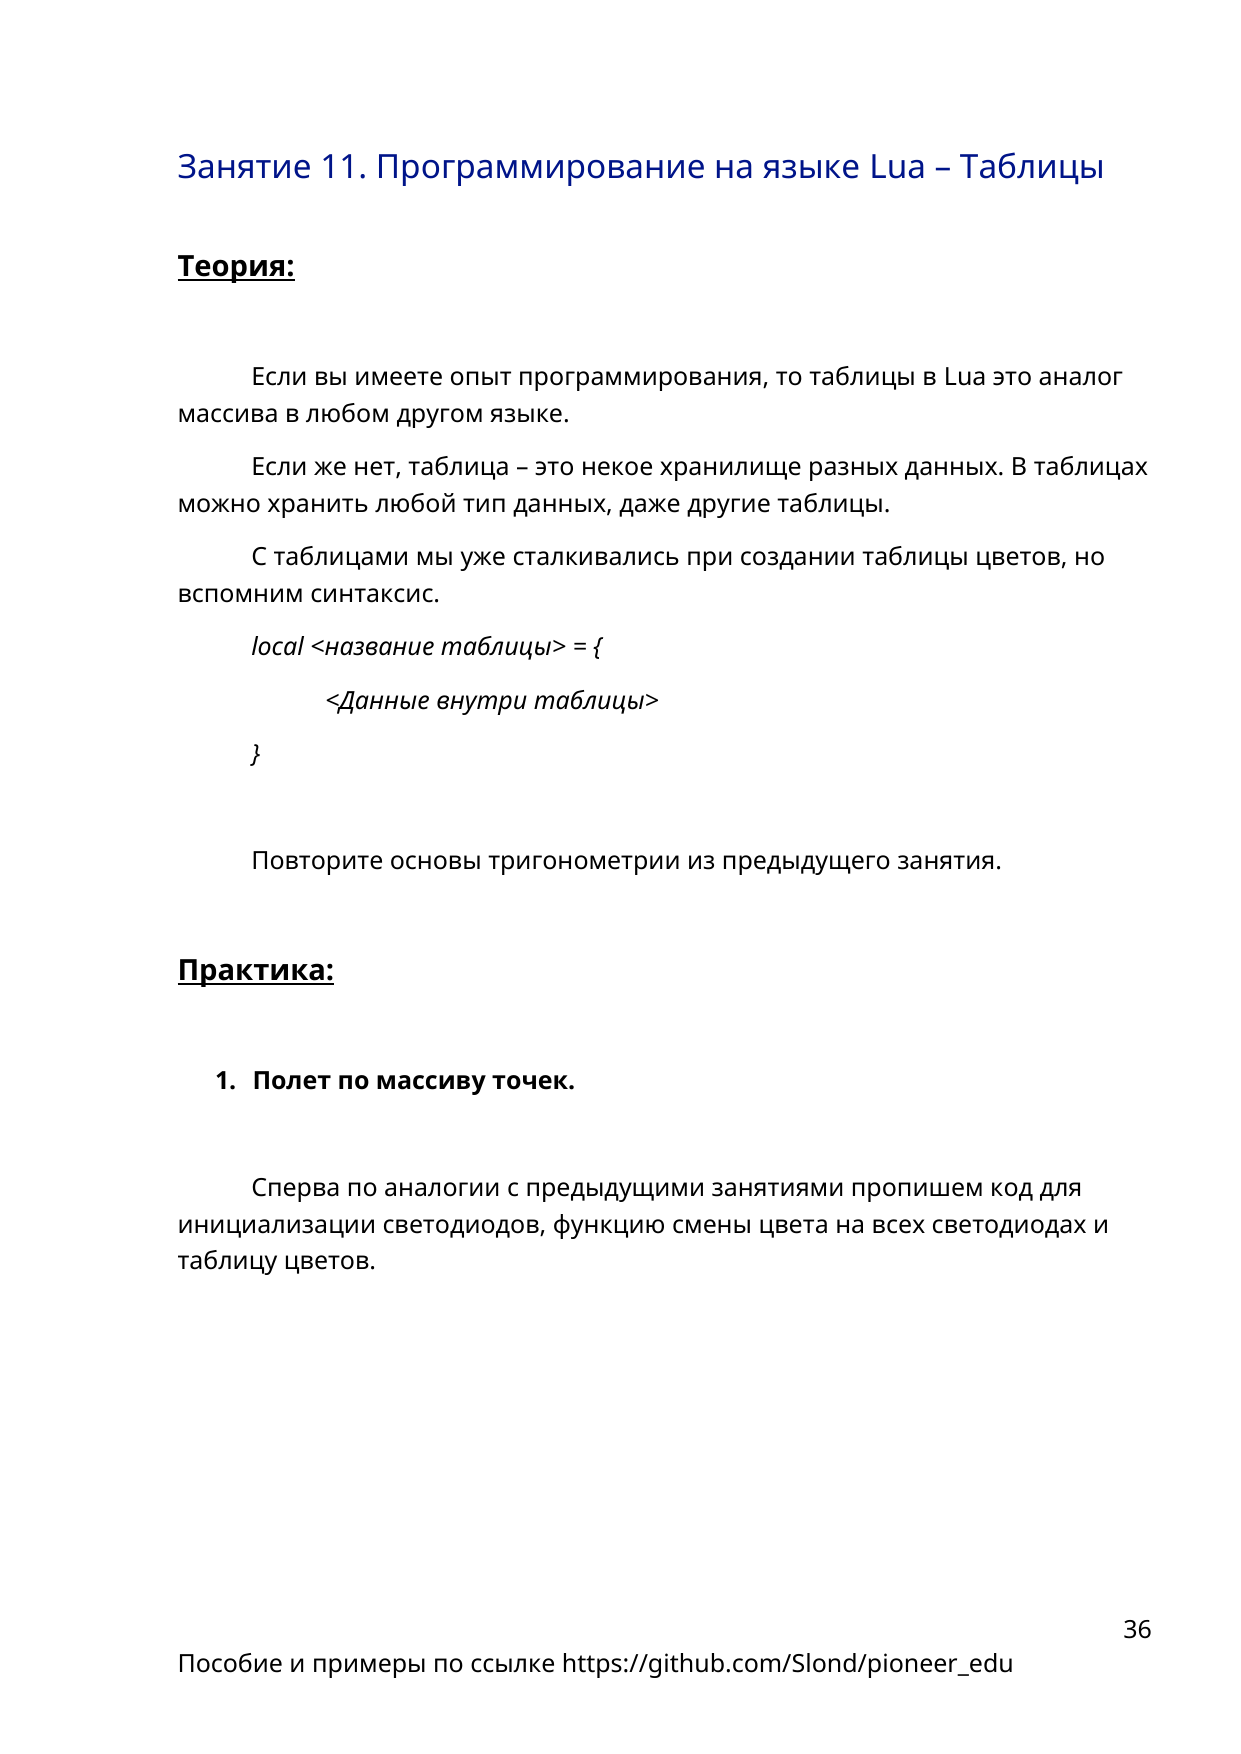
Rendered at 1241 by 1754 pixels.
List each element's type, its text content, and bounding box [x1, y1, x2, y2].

text Если вы имеете опыт программирования, то таблицы в Lua это аналог массива в любом другом языке. [177, 358, 1152, 429]
text С таблицами мы уже сталкивались при создании таблицы цветов, но вспомним синтаксис. [177, 539, 1152, 610]
text local <название таблицы> = { [177, 629, 1152, 663]
text } [177, 736, 1152, 770]
text <Данные внутри таблицы> [177, 682, 1152, 717]
text Практика: [177, 950, 1152, 989]
text Повторите основы тригонометрии из предыдущего занятия. [177, 843, 1152, 877]
list Полет по массиву точек. [215, 1063, 1152, 1097]
text Если же нет, таблица – это некое хранилище разных данных. В таблицах можно хранить любой тип данных, даже другие таблицы. [177, 449, 1152, 519]
text Теория: [177, 246, 1152, 285]
text Сперва по аналогии с предыдущими занятиями пропишем код для инициализации светодиодов, функцию смены цвета на всех светодиодах и таблицу цветов. [177, 1169, 1152, 1277]
subtitle Занятие 11. Программирование на языке Lua – Таблицы [177, 143, 1152, 188]
